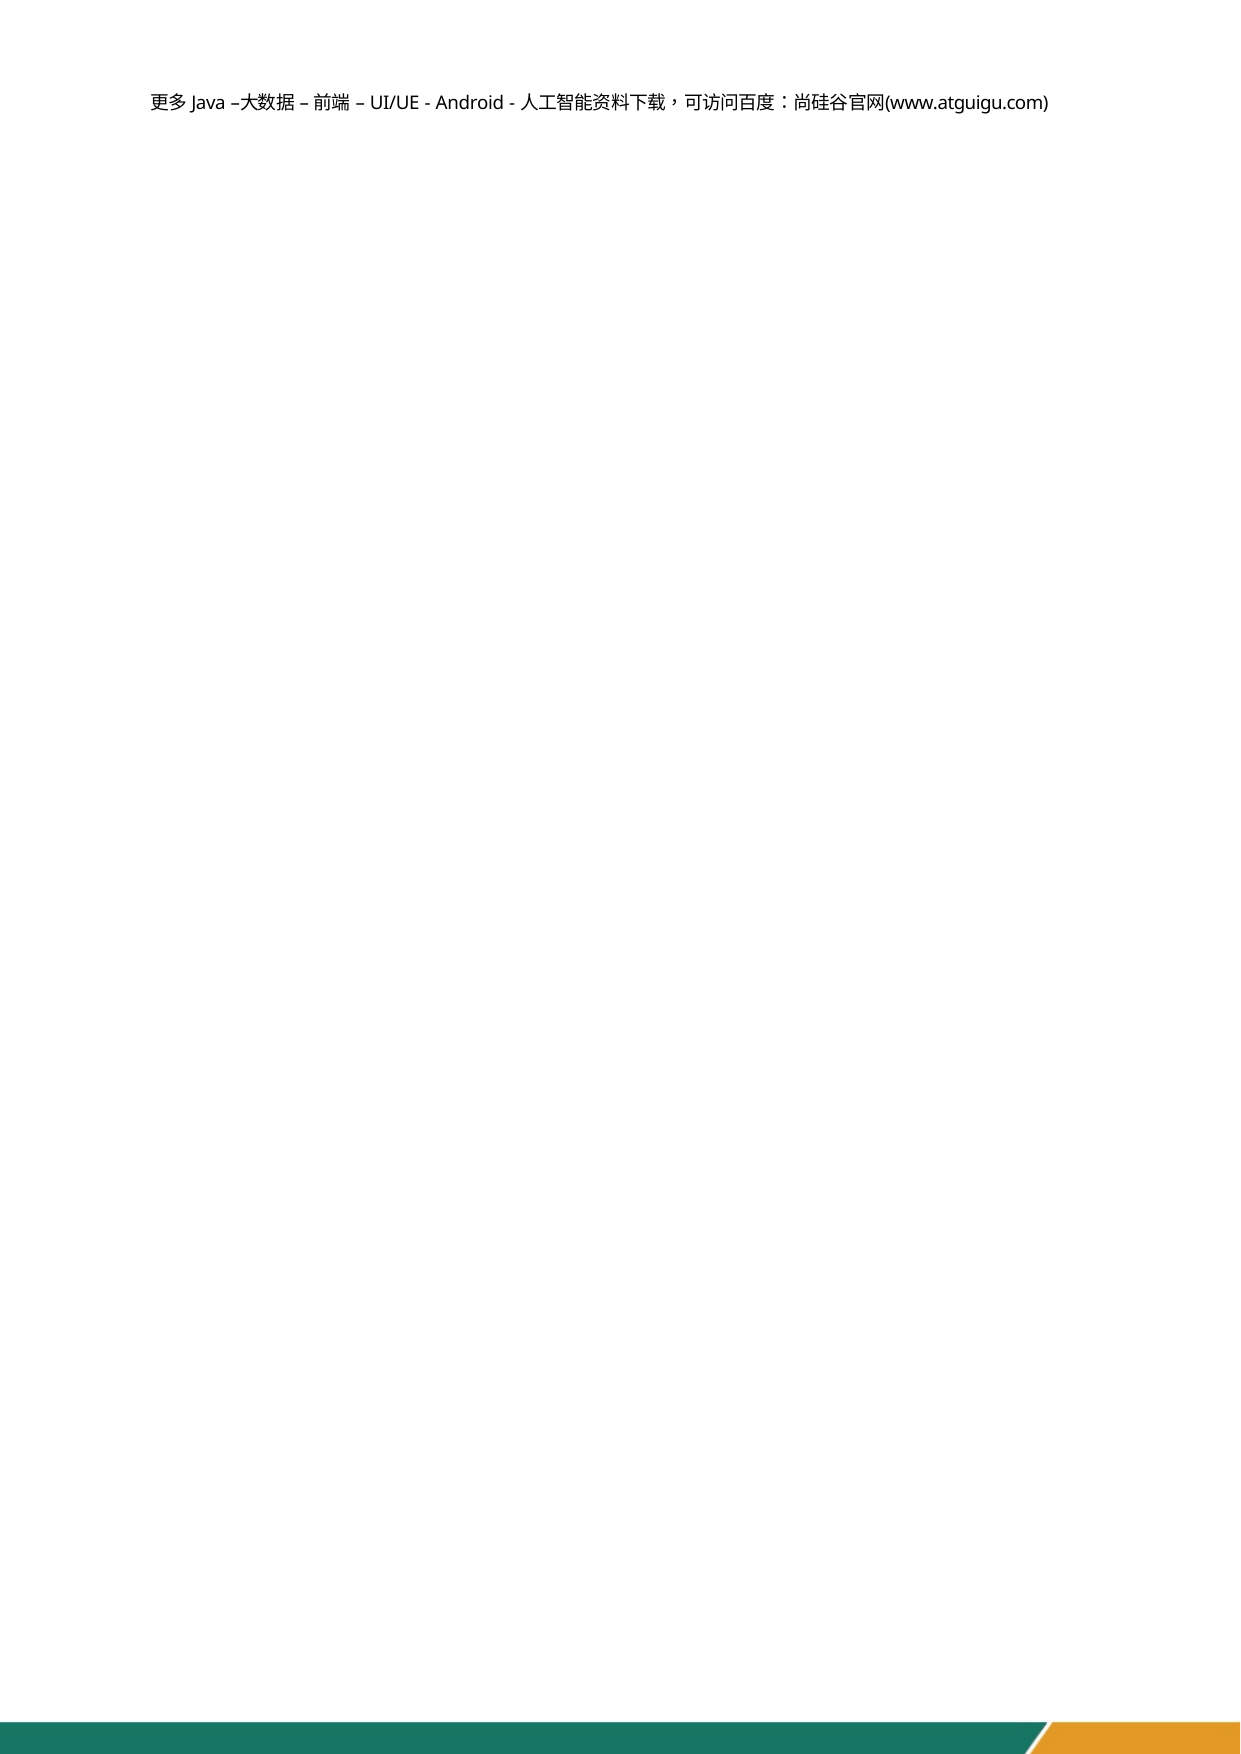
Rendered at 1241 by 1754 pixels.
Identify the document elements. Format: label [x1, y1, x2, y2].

picture [0, 1720, 1241, 1754]
text [150, 90, 1097, 114]
